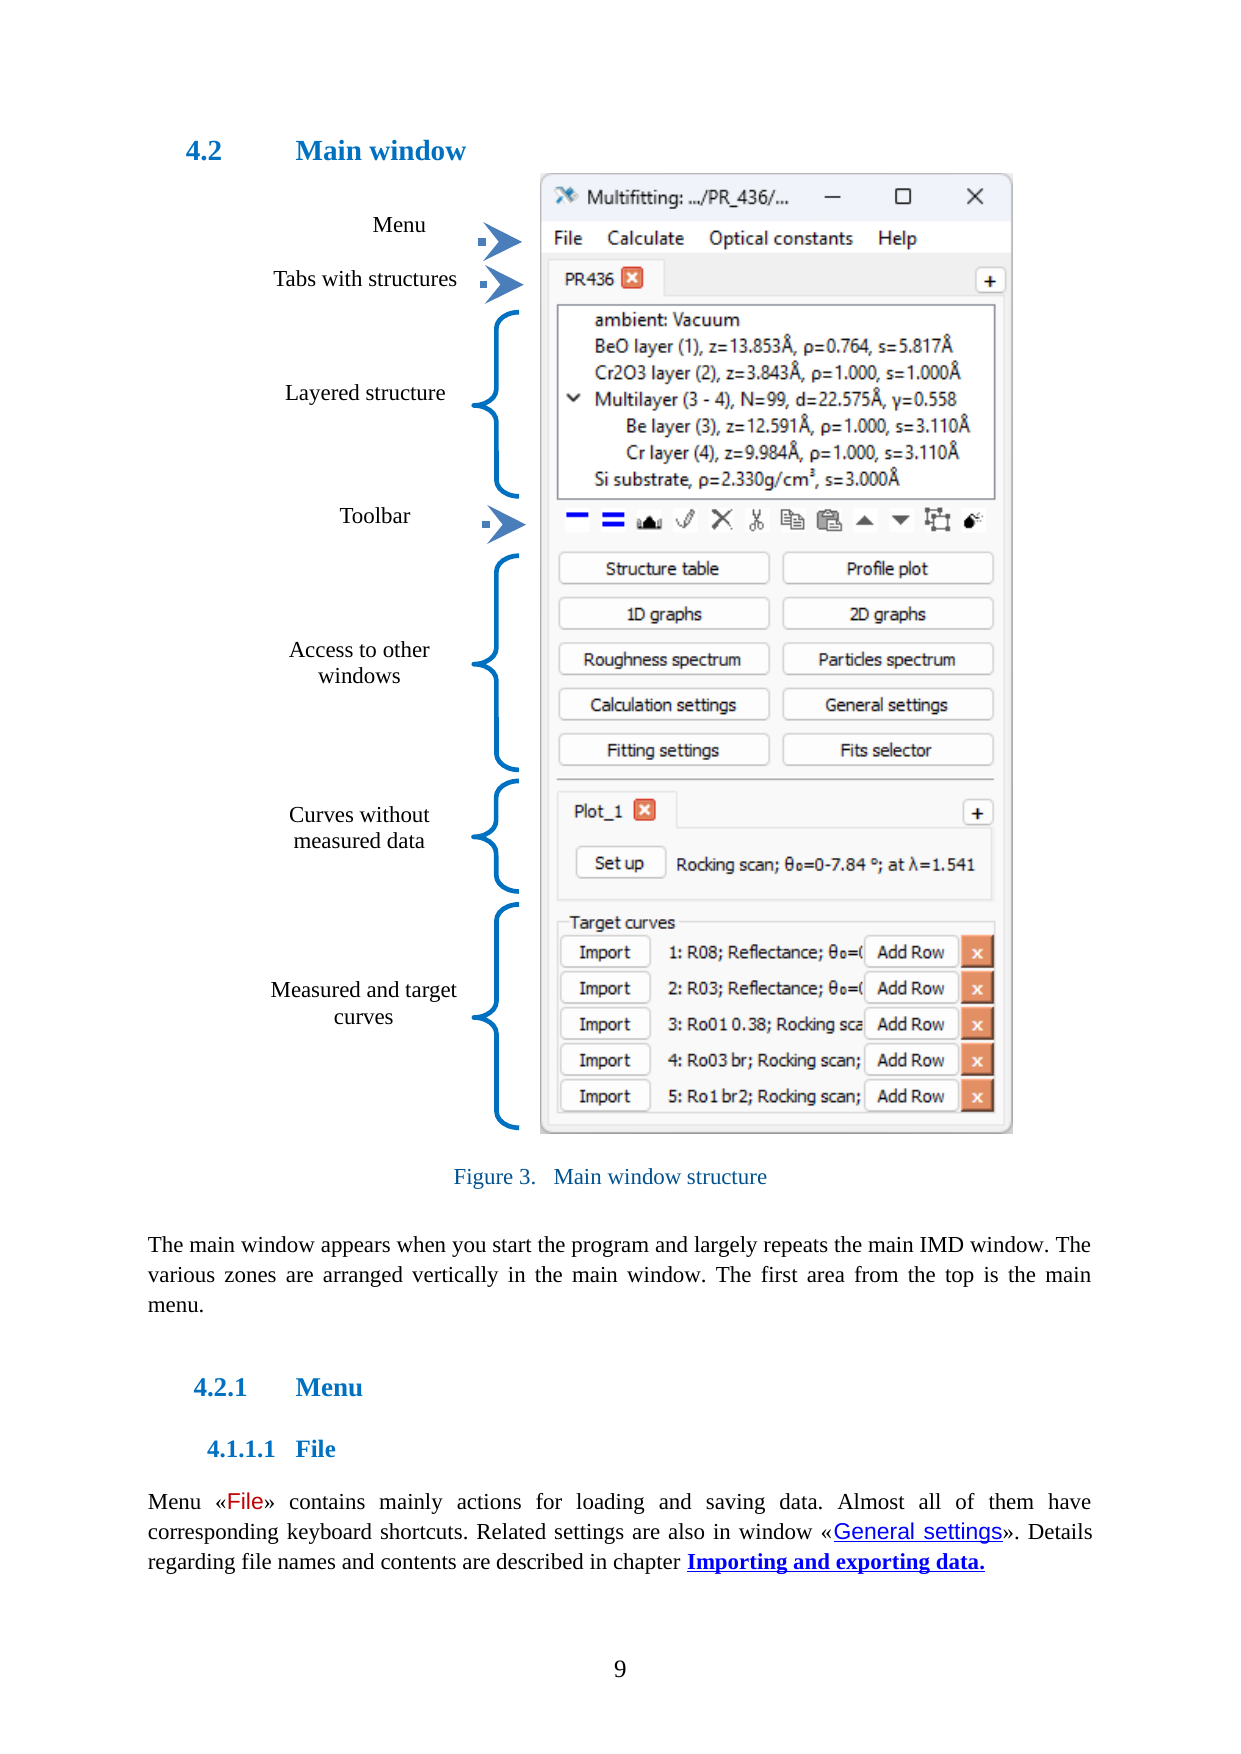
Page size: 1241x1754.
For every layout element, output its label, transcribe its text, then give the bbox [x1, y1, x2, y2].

picture [540, 173, 1013, 1134]
text The main window appears when you start the program and largely repeats the main IMD window. The various zones are arranged vertically in the main window. The first area from the top is the main menu. [148, 1231, 1093, 1318]
subtitle Main window [155, 133, 1093, 166]
subtitle Menu [193, 1371, 1093, 1403]
text Menu «File» contains mainly actions for loading and saving data. Almost all of them have corresponding keyboard shortcuts. Related settings are also in window «General settings». Details regarding file names and contents are described in chapter Importing and exporting data. [148, 1488, 1093, 1574]
subtitle File [207, 1434, 1093, 1463]
